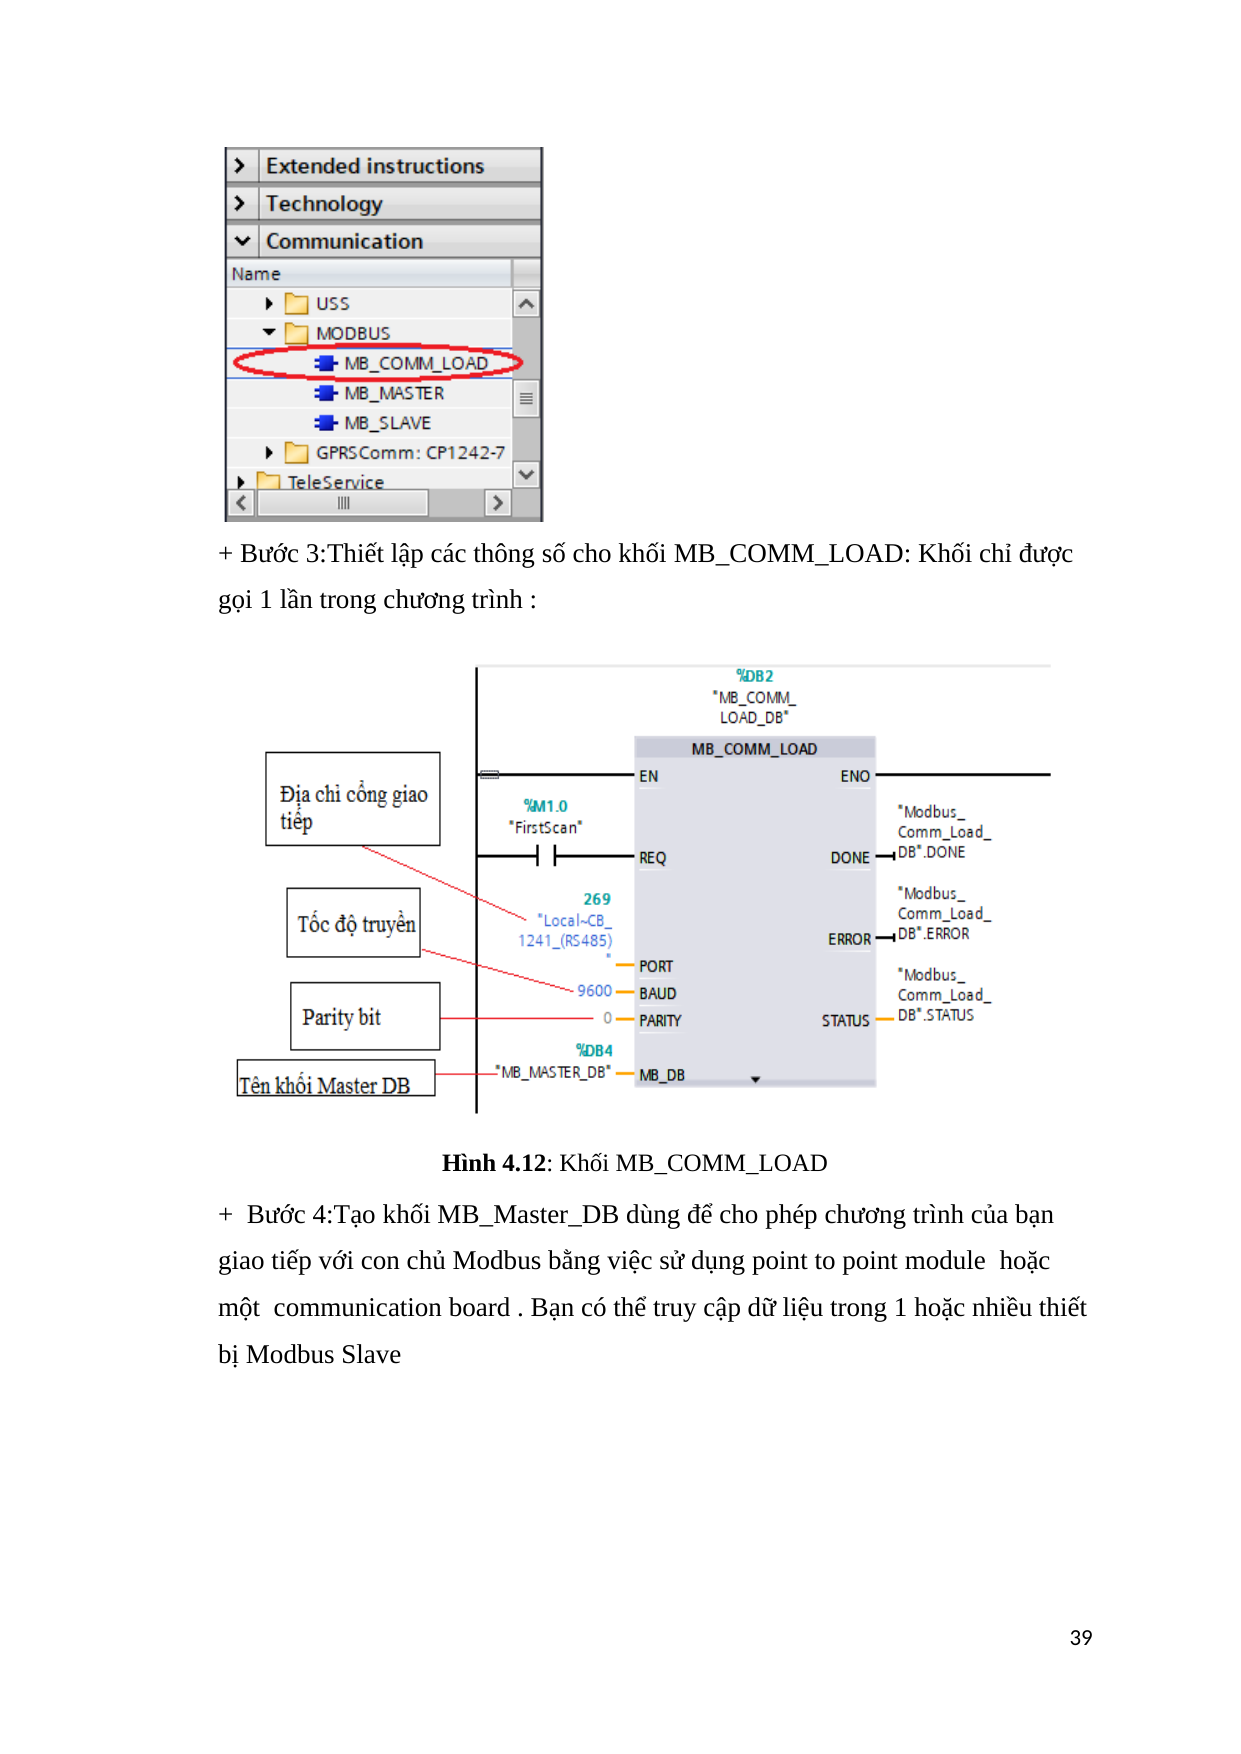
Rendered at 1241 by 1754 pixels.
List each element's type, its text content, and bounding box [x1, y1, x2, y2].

picture [217, 630, 1067, 1118]
text + Bước 4:Tạo khối MB_Master_DB dùng để cho phép chương trình của bạn giao tiếp với con chủ Modbus bằng việc sử dụng point to point module hoặc một communication board . Bạn có thể truy cập dữ liệu trong 1 hoặc nhiều thiết bị Modbus Slave [218, 1198, 1092, 1369]
text + Bước 3:Thiết lập các thông số cho khối MB_COMM_LOAD: Khối chỉ được gọi 1 lần trong chương trình : [218, 537, 1092, 614]
picture [224, 147, 547, 522]
text Hình 4.12: Khối MB_COMM_LOAD [177, 1148, 1092, 1177]
